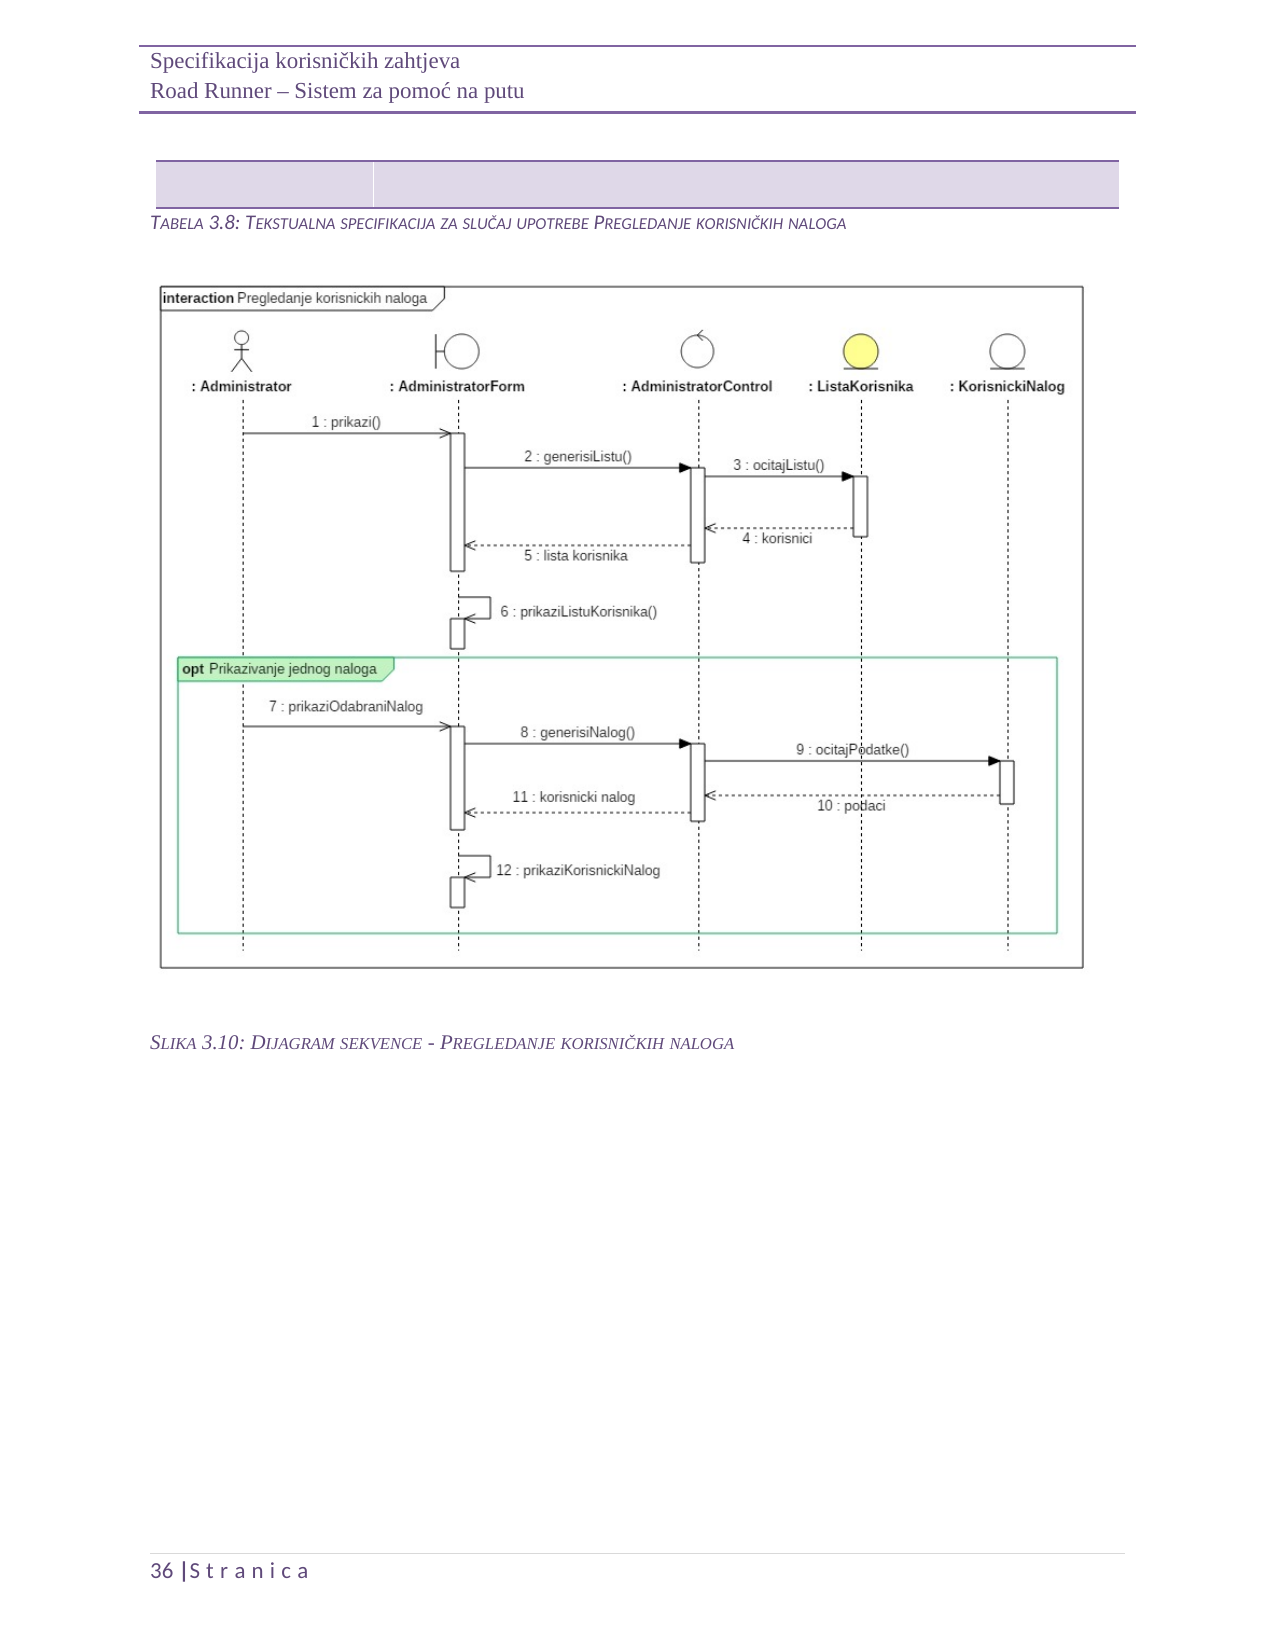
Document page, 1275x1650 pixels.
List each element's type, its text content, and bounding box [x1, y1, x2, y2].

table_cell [374, 162, 1119, 207]
text Slika 3.10: Dijagram sekvence - Pregledanje korisničkih naloga [150, 1030, 1125, 1054]
table_cell Postuslovi [156, 162, 373, 207]
text Tabela 3.8: Tekstualna specifikacija za slučaj upotrebe Pregledanje korisničkih naloga [150, 209, 1125, 234]
picture [150, 277, 1125, 1011]
